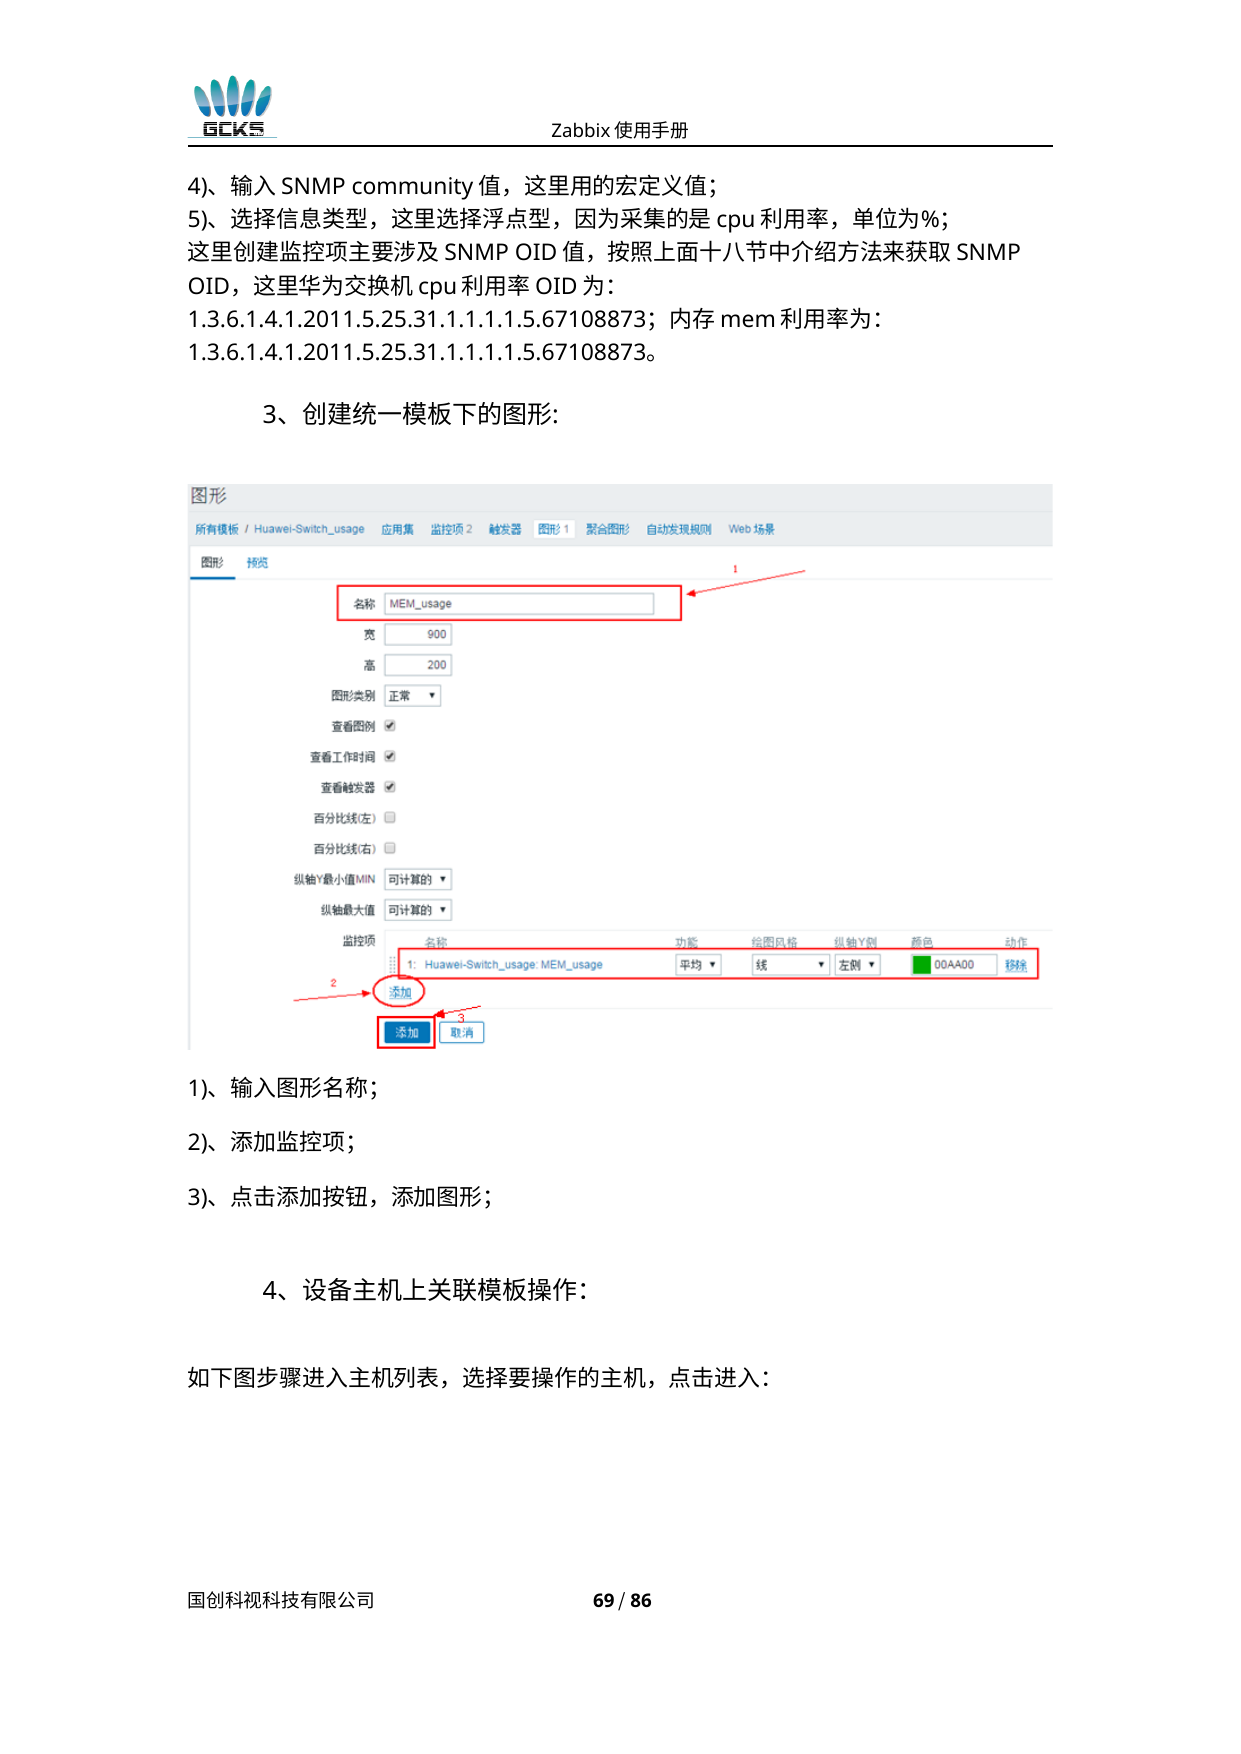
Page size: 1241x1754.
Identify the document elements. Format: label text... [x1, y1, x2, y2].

subtitle 3、创建统一模板下的图形: [187, 394, 1053, 431]
text 2)、添加监控项； [187, 1124, 1053, 1158]
subtitle 4、设备主机上关联模板操作： [187, 1270, 1053, 1306]
picture [187, 484, 1053, 1050]
text 5)、选择信息类型，这里选择浮点型，因为采集的是cpu利用率，单位为%； [187, 201, 1053, 234]
text 3)、点击添加按钮，添加图形； [187, 1178, 1053, 1212]
picture [187, 73, 278, 138]
text 这里创建监控项主要涉及SNMP OID值，按照上面十八节中介绍方法来获取SNMP OID，这里华为交换机cpu利用率OID为：1.3.6.1.4.1.2011.5.25.31.1.1.1.1.5.67108873；内存mem利用率为：1.3.6.1.4.1.2011.5.25.31.1.1.1.1.5.67108873。 [187, 234, 1053, 367]
text 1)、输入图形名称； [187, 1070, 1053, 1103]
text 如下图步骤进入主机列表，选择要操作的主机，点击进入： [187, 1360, 1053, 1393]
text 4)、输入SNMP community值，这里用的宏定义值； [187, 167, 1053, 201]
